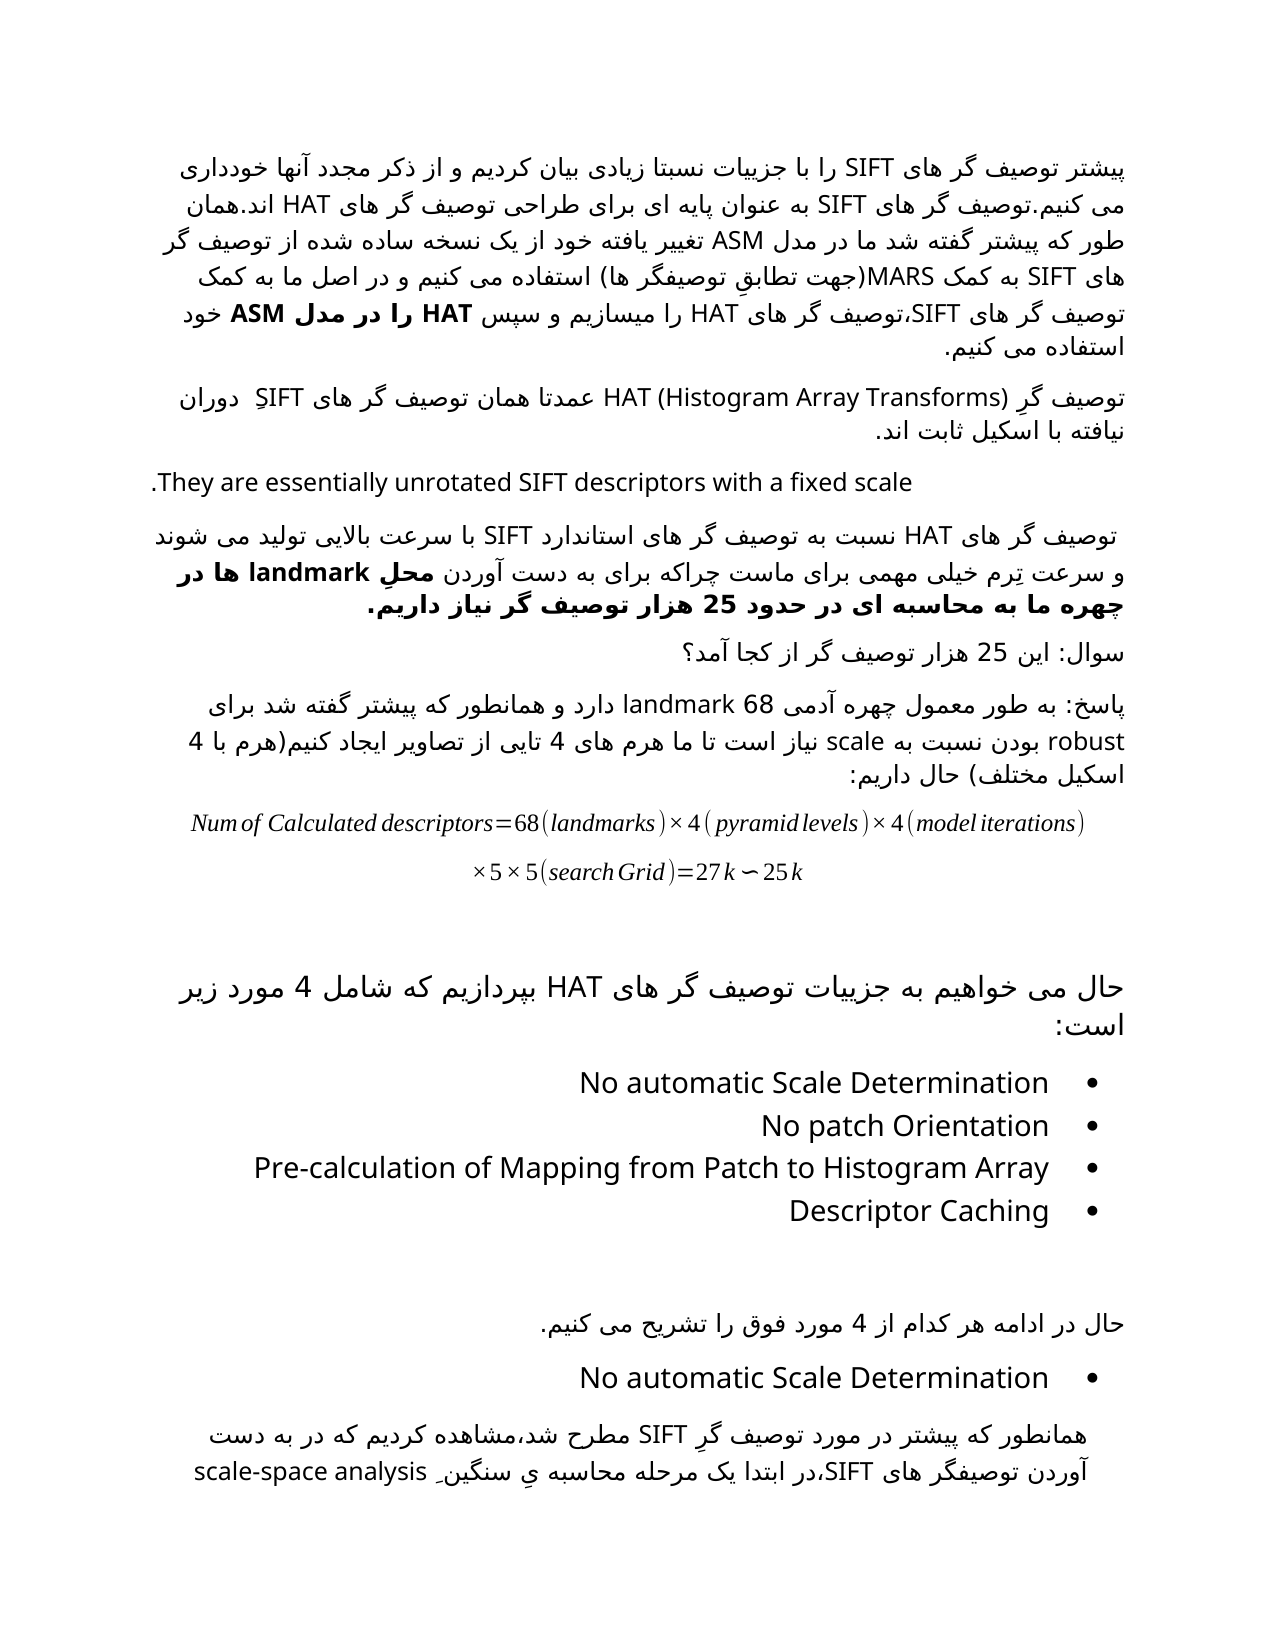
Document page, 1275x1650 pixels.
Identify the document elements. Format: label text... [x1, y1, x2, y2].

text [150, 1417, 1087, 1487]
text توصیف گر های HAT نسبت به توصیف گر های استاندارد SIFT با سرعت بالایی تولید می شوند و سرعت تِرم خیلی مهمی برای ماست چراکه برای به دست آوردن محلِ landmark ها در چهره ما به محاسبه ای در حدود 25 هزار توصیف گر نیاز داریم. [150, 518, 1125, 620]
text حال در ادامه هر کدام از 4 مورد فوق را تشریح می کنیم. [150, 1309, 1125, 1338]
text سوال: این 25 هزار توصیف گر از کجا آمد؟ [150, 639, 1125, 668]
list No automatic Scale Determination [150, 1357, 1087, 1397]
text پاسخ: به طور معمول چهره آدمی 68 landmark دارد و همانطور که پیشتر گفته شد برای robust بودن نسبت به scale نیاز است تا ما هرم های 4 تایی از تصاویر ایجاد کنیم(هرم با 4 اسکیل مختلف) حال داریم: [150, 687, 1125, 789]
list No patch Orientation [150, 1105, 1087, 1144]
list Descriptor Caching [150, 1190, 1087, 1230]
list No automatic Scale Determination [150, 1062, 1087, 1102]
list Pre-calculation of Mapping from Patch to Histogram Array [150, 1148, 1087, 1187]
text توصیف گرِ HAT (Histogram Array Transforms) عمدتا همان توصیف گر های SIFT ِ دوران نیافته با اسکیل ثابت اند. [150, 380, 1125, 445]
text پیشتر توصیف گر های SIFT را با جزییات نسبتا زیادی بیان کردیم و از ذکر مجدد آنها خودداری می کنیم.توصیف گر های SIFT به عنوان پایه ای برای طراحی توصیف گر های HAT اند.همان طور که پیشتر گفته شد ما در مدل ASM تغییر یافته خود از یک نسخه ساده شده از توصیف گر های SIFT به کمک MARS(جهت تطابقِ توصیفگر ها) استفاده می کنیم و در اصل ما به کمک توصیف گر های SIFT،توصیف گر های HAT را میسازیم و سپس HAT را در مدل ASM خود استفاده می کنیم. [150, 150, 1125, 361]
text They are essentially unrotated SIFT descriptors with a fixed scale. [150, 464, 1125, 498]
text حال می خواهیم به جزییات توصیف گر های HAT بپردازیم که شامل 4 مورد زیر است: [150, 966, 1125, 1043]
